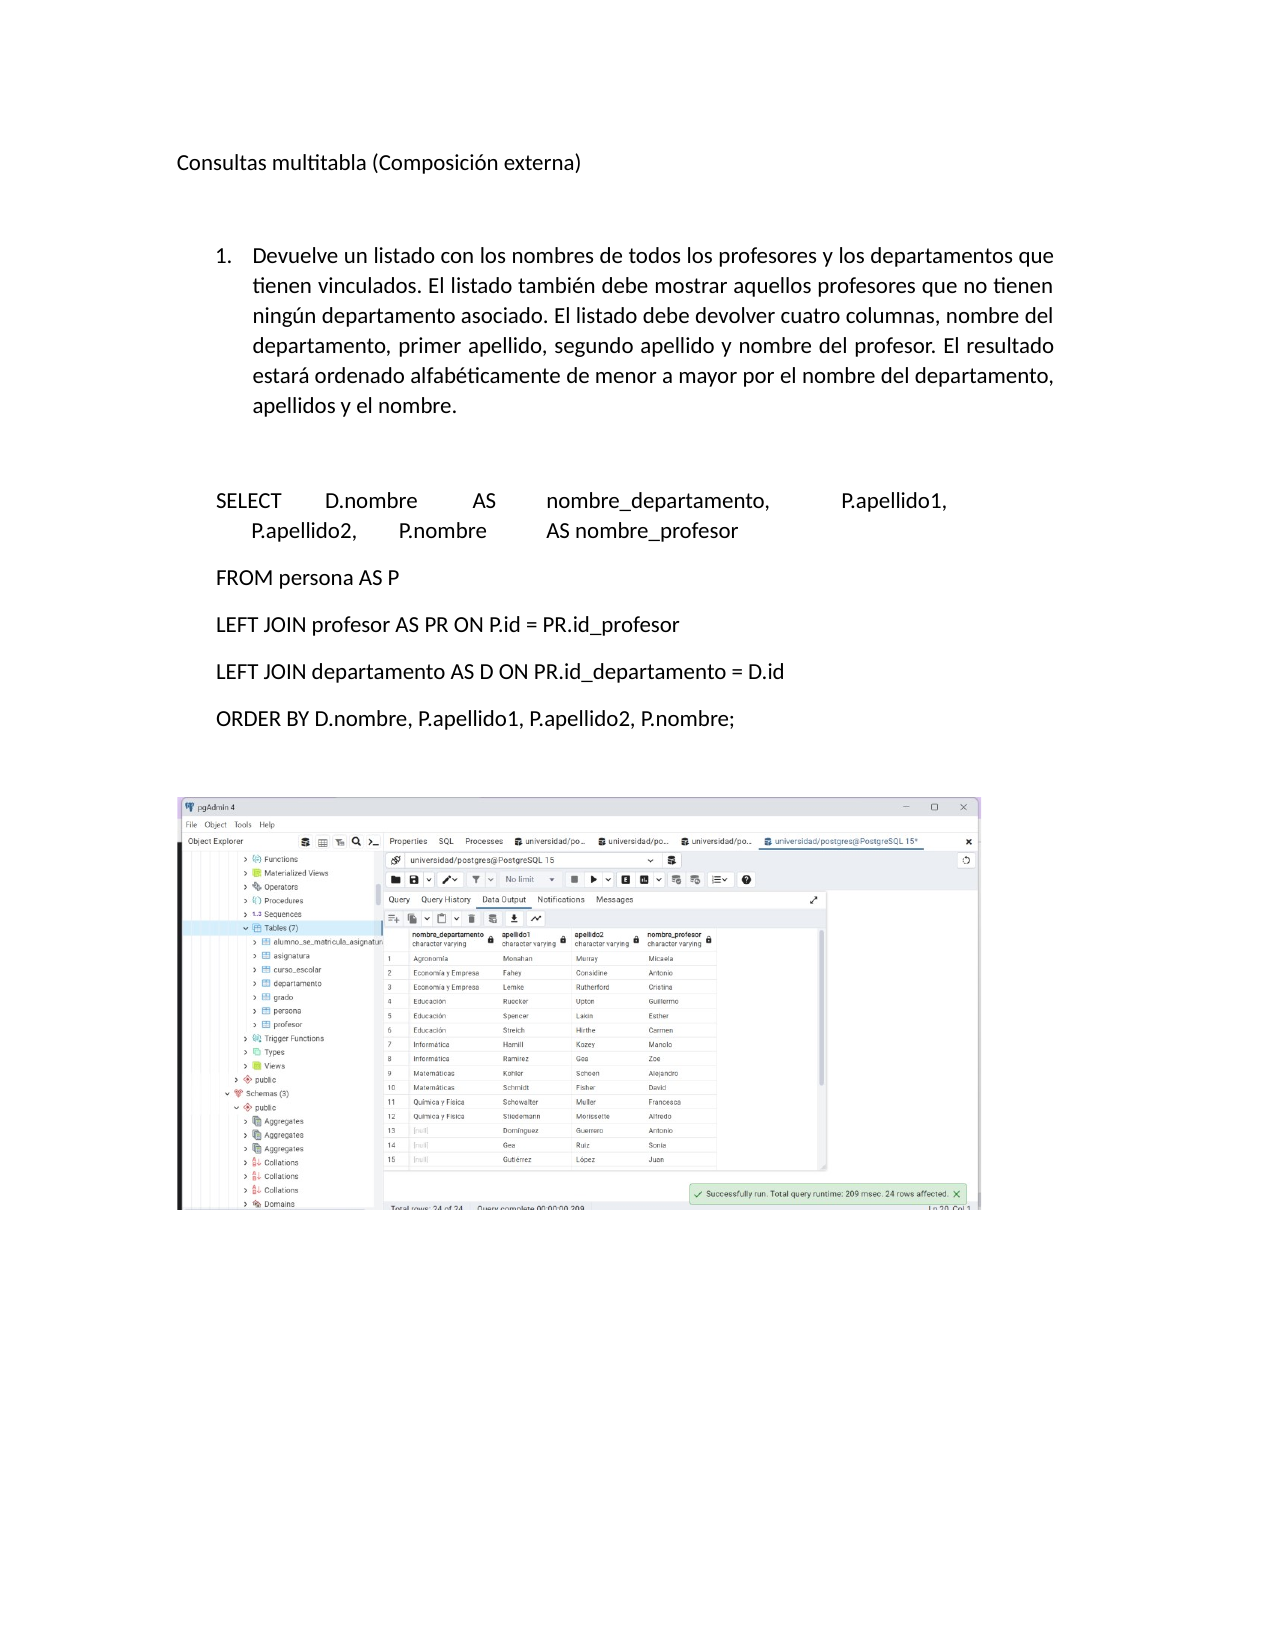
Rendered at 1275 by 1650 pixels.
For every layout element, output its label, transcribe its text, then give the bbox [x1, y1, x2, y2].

text ORDER BY D.nombre, P.apellido1, P.apellido2, P.nombre; [216, 704, 1056, 732]
text Consultas multitabla (Composición externa) [177, 148, 1055, 176]
picture [177, 797, 982, 1210]
list Devuelve un listado con los nombres de todos los profesores y los departamentos que tienen vinculados. El listado también debe mostrar aquellos profesores que no tienen ningún departamento asociado. El listado debe devolver cuatro columnas, nombre del departamento, primer apellido, segundo apellido y nombre del profesor. El resultado estará ordenado alfabéticamente de menor a mayor por el nombre del departamento, apellidos y el nombre. [215, 241, 1055, 419]
text FROM persona AS P [216, 563, 1056, 591]
text LEFT JOIN profesor AS PR ON P.id = PR.id_profesor [216, 610, 1056, 638]
text SELECT D.nombre AS nombre_departamento, P.apellido1, P.apellido2, P.nombre AS nombre_profesor [216, 486, 1056, 544]
text LEFT JOIN departamento AS D ON PR.id_departamento = D.id [216, 657, 1056, 685]
